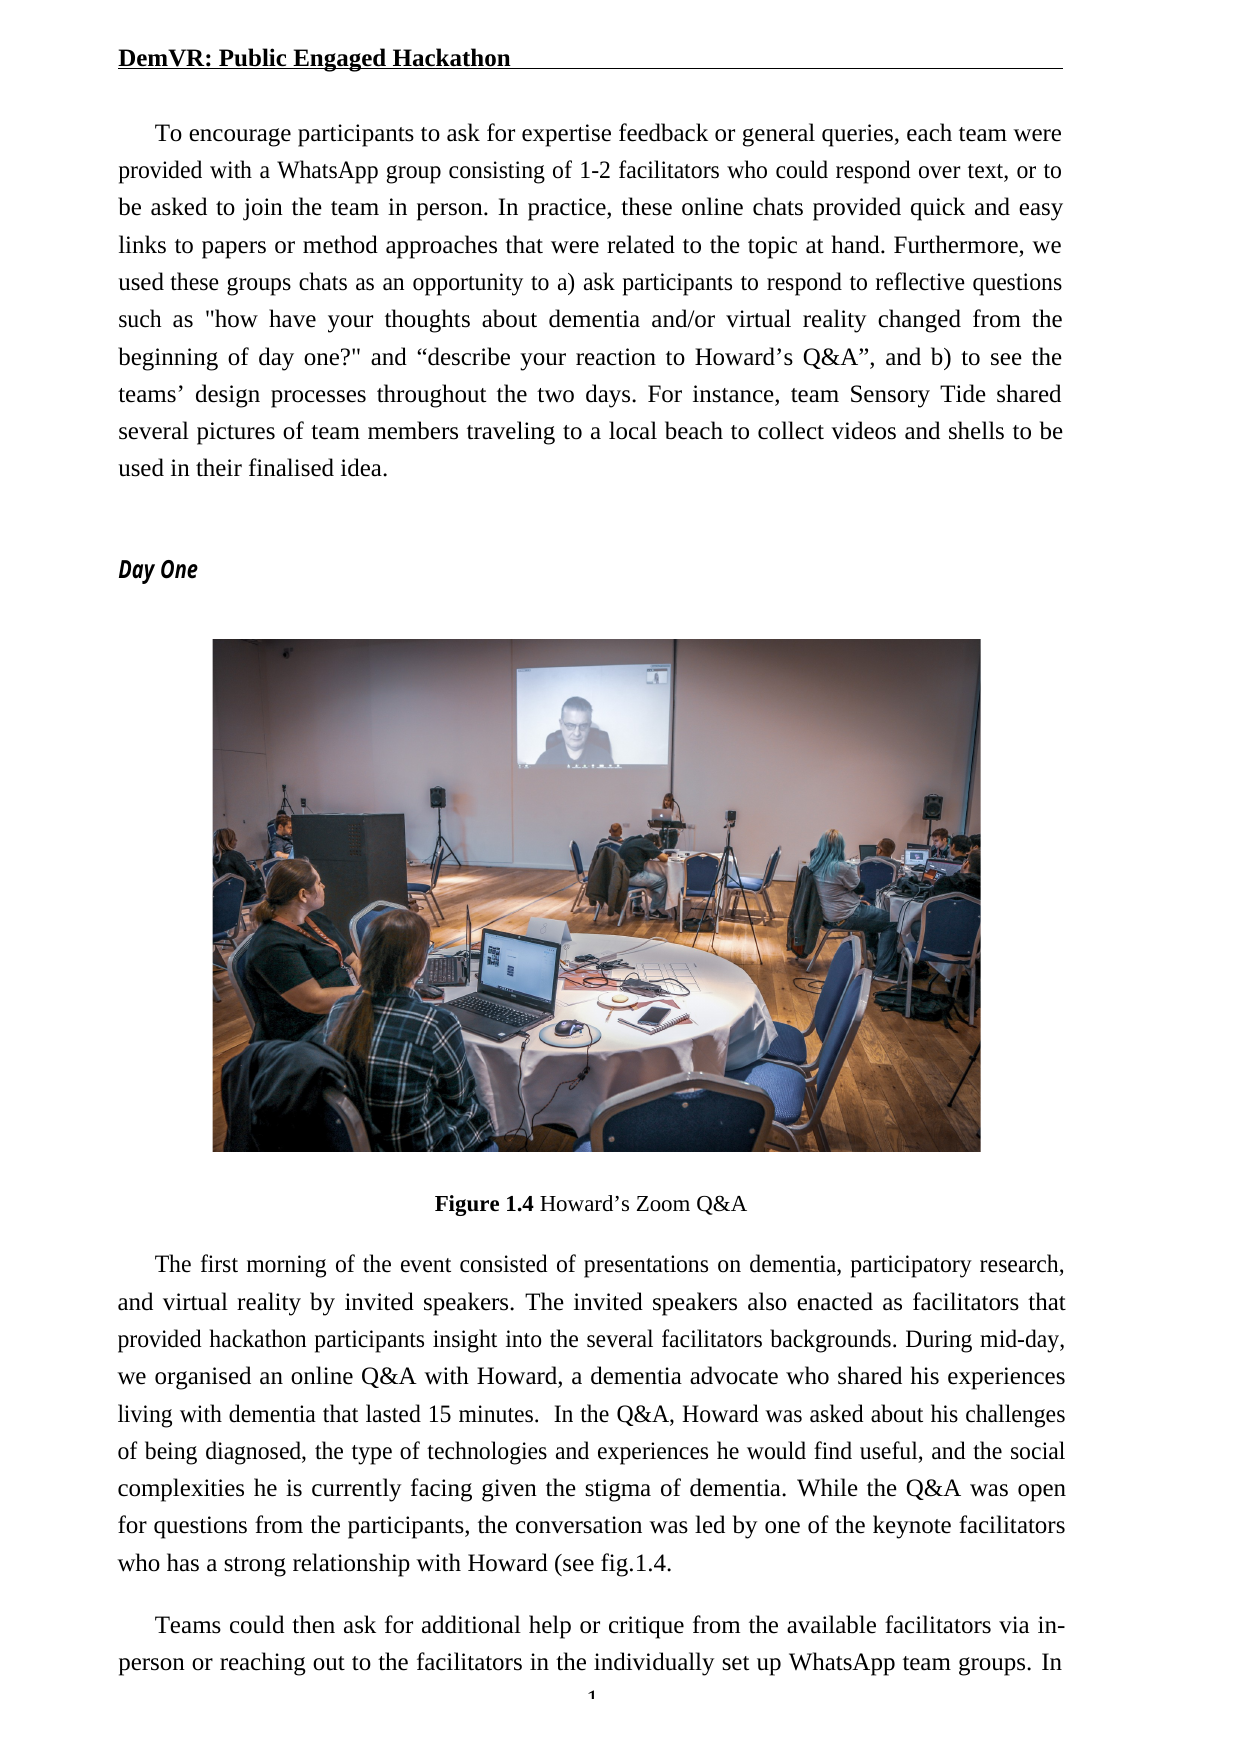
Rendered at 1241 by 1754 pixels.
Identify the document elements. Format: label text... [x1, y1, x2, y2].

subtitle Day One [118, 552, 1138, 586]
subtitle DemVR: Public Engaged Hackathon [118, 43, 1138, 71]
text To encourage participants to ask for expertise feedback or general queries, each team were provided with a WhatsApp group consisting of 1-2 facilitators who could respond over text, or to be asked to join the team in person. In practice, these online chats provided quick and easy links to papers or method approaches that were related to the topic at hand. Furthermore, we used these groups chats as an opportunity to a) ask participants to respond to reflective questions such as "how have your thoughts about dementia and/or virtual reality changed from the beginning of day one?" and “describe your reaction to Howard’s Q&A”, and b) to see the teams’ design processes throughout the two days. For instance, team Sensory Tide shared several pictures of team members traveling to a local beach to collect videos and shells to be used in their finalised idea. [118, 118, 1063, 482]
text The first morning of the event consisted of presentations on dementia, participatory research, and virtual reality by invited speakers. The invited speakers also enacted as facilitators that provided hackathon participants insight into the several facilitators backgrounds. During mid-day, we organised an online Q&A with Howard, a dementia advocate who shared his experiences living with dementia that lasted 15 minutes. In the Q&A, Howard was asked about his challenges of being diagnosed, the type of technologies and experiences he would find useful, and the social complexities he is currently facing given the stigma of dementia. While the Q&A was open for questions from the participants, the conversation was led by one of the keynote facilitators who has a strong relationship with Howard (see fig.1.4. [117, 1249, 1066, 1577]
text Figure 1.4 Howard’s Zoom Q&A [244, 1190, 937, 1216]
picture [212, 639, 981, 1152]
text Teams could then ask for additional help or critique from the available facilitators via in- person or reaching out to the facilitators in the individually set up WhatsApp team groups. In [118, 1610, 1067, 1676]
